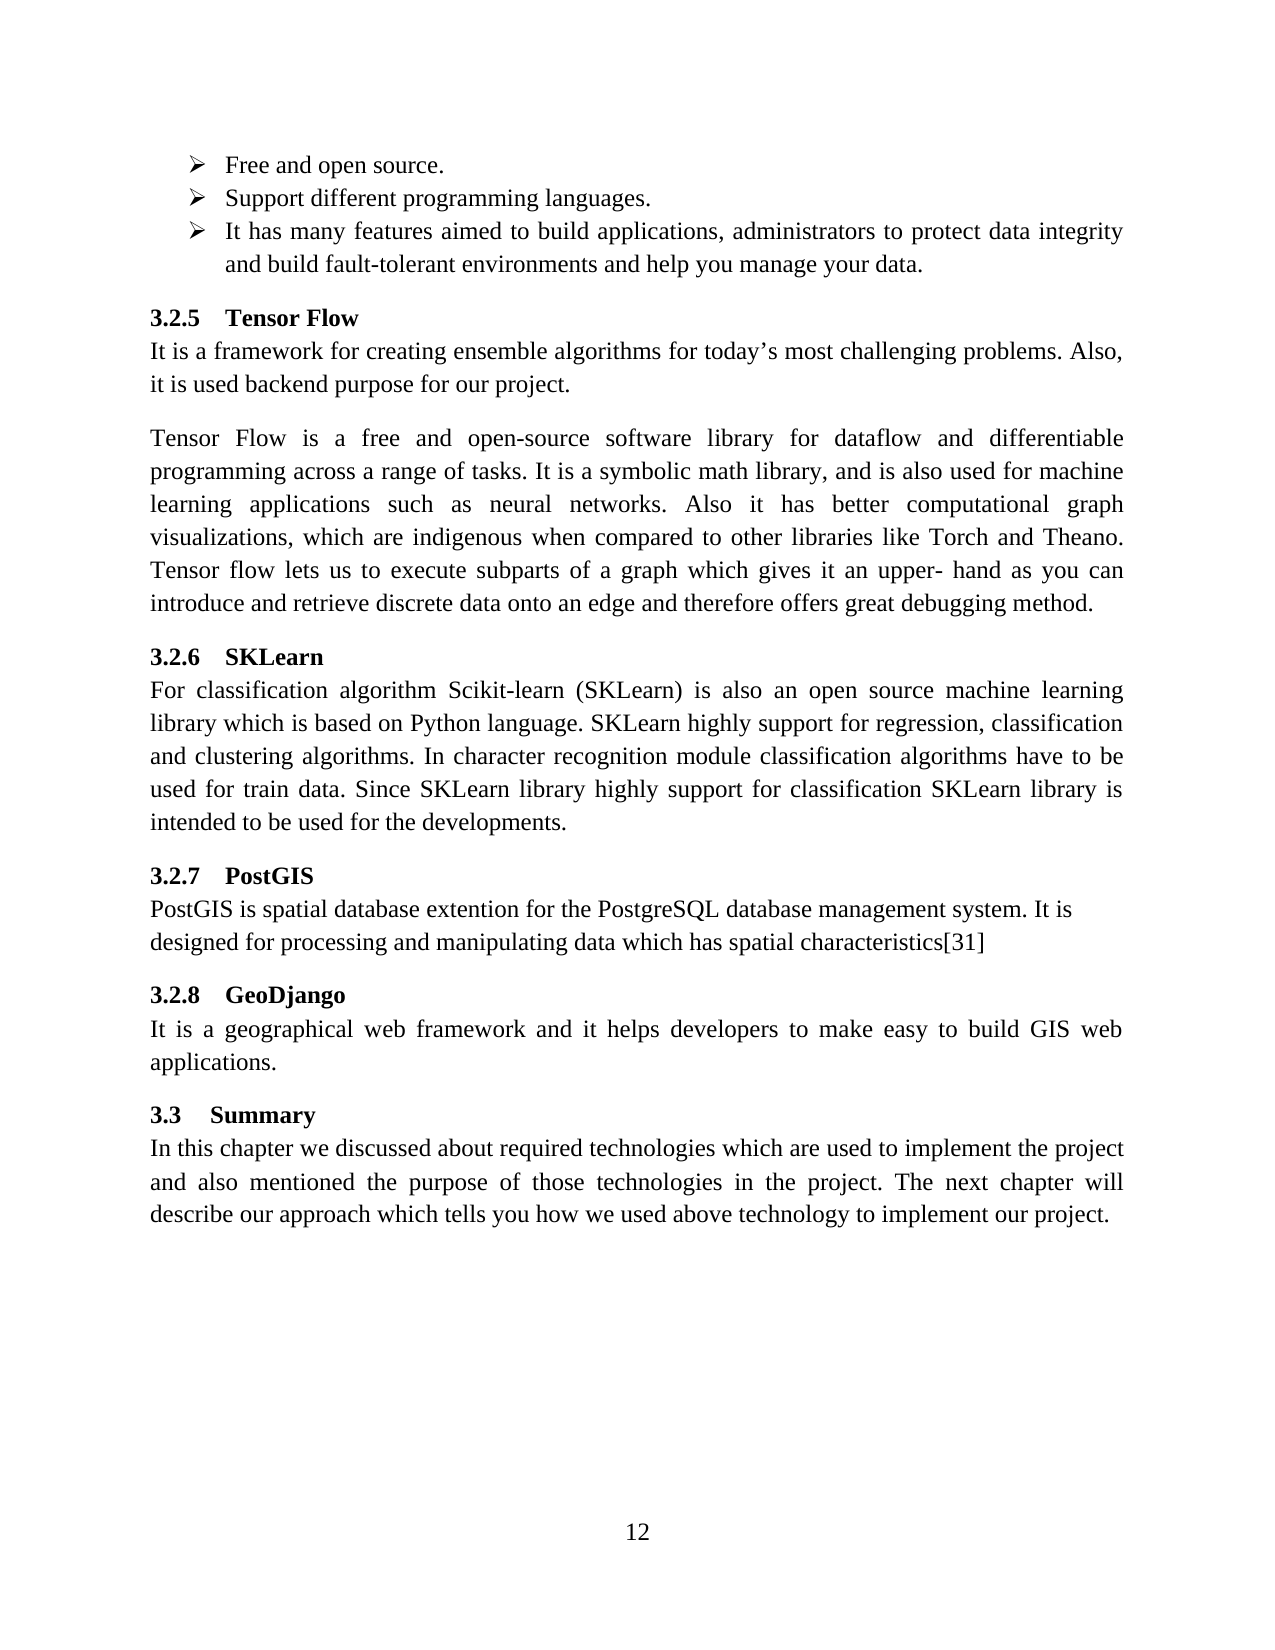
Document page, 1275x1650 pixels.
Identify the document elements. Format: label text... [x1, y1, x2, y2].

list It has many features aimed to build applications, administrators to protect data integrity and build fault-tolerant environments and help you manage your data. [187, 216, 1125, 278]
list Support different programming languages. [187, 183, 1125, 212]
subtitle GeoDjango [150, 981, 1125, 1009]
text It is a geographical web framework and it helps developers to make easy to build GIS web applications. [150, 1014, 1125, 1075]
subtitle Tensor Flow [150, 303, 1125, 332]
text It is a framework for creating ensemble algorithms for today’s most challenging problems. Also, it is used backend purpose for our project. [150, 336, 1125, 398]
text In this chapter we discussed about required technologies which are used to implement the project and also mentioned the purpose of those technologies in the project. The next chapter will describe our approach which tells you how we used above technology to implement our project. [150, 1133, 1125, 1228]
subtitle Summary [150, 1101, 1125, 1129]
text For classification algorithm Scikit-learn (SKLearn) is also an open source machine learning library which is based on Python language. SKLearn highly support for regression, classification and clustering algorithms. In character recognition module classification algorithms have to be used for train data. Since SKLearn library highly support for classification SKLearn library is intended to be used for the developments. [150, 675, 1125, 836]
list Free and open source. [187, 150, 1125, 179]
subtitle SKLearn [150, 642, 1125, 671]
text PostGIS is spatial database extention for the PostgreSQL database management system. It is designed for processing and manipulating data which has spatial characteristics[31] [150, 894, 1125, 956]
text Tensor Flow is a free and open-source software library for dataflow and differentiable programming across a range of tasks. It is a symbolic math library, and is also used for machine learning applications such as neural networks. Also it has better computational graph visualizations, which are indigenous when compared to other libraries like Torch and Theano. Tensor flow lets us to execute subparts of a graph which gives it an upper- hand as you can introduce and retrieve discrete data onto an edge and therefore offers great debugging method. [150, 423, 1125, 617]
subtitle PostGIS [150, 861, 1125, 889]
